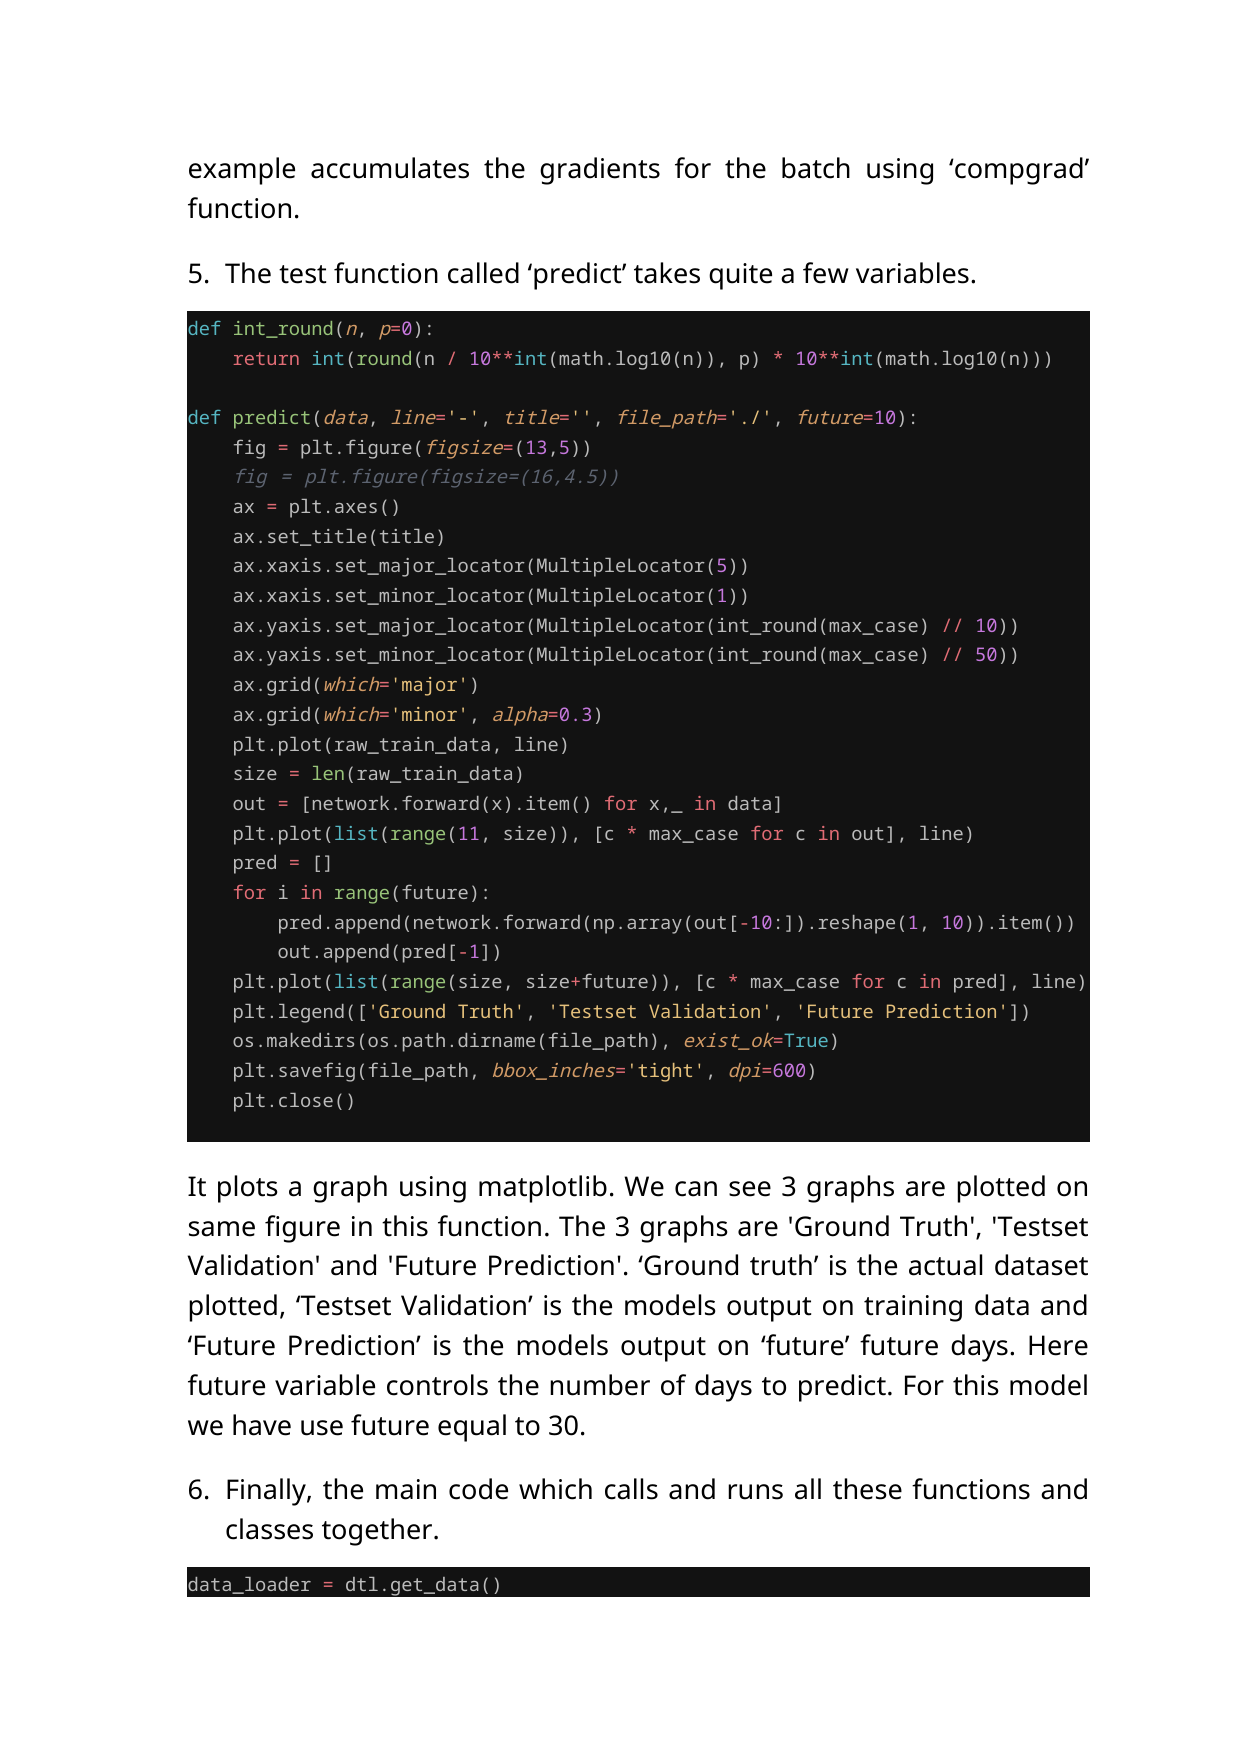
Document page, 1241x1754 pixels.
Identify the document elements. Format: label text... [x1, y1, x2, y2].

text pred.append(network.forward(np.array(out[-10:]).reshape(1, 10)).item()) [187, 905, 1090, 934]
text plt.plot(list(range(size, size+future)), [c * max_case for c in pred], line) [187, 964, 1090, 994]
text out = [network.forward(x).item() for x,_ in data] [187, 786, 1090, 816]
text fig = plt.figure(figsize=(13,5)) [187, 430, 1090, 459]
text def int_round(n, p=0): [187, 311, 1090, 341]
text ax.yaxis.set_major_locator(MultipleLocator(int_round(max_case) // 10)) [187, 608, 1090, 638]
text plt.close() [187, 1083, 1090, 1113]
text ax.grid(which='major') [187, 667, 1090, 697]
list The test function called ‘predict’ takes quite a few variables. [187, 254, 1090, 291]
text size = len(raw_train_data) [187, 756, 1090, 786]
text return int(round(n / 10**int(math.log10(n)), p) * 10**int(math.log10(n))) [187, 341, 1090, 370]
text plt.legend(['Ground Truth', 'Testset Validation', 'Future Prediction']) [187, 994, 1090, 1023]
text ax = plt.axes() [187, 489, 1090, 519]
text ax.xaxis.set_minor_locator(MultipleLocator(1)) [187, 578, 1090, 608]
text ax.xaxis.set_major_locator(MultipleLocator(5)) [187, 548, 1090, 578]
text plt.plot(raw_train_data, line) [187, 727, 1090, 756]
text def predict(data, line='-', title='', file_path='./', future=10): [187, 400, 1090, 430]
text ax.grid(which='minor', alpha=0.3) [187, 697, 1090, 727]
text out.append(pred[-1]) [187, 934, 1090, 964]
text plt.plot(list(range(11, size)), [c * max_case for c in out], line) [187, 816, 1090, 845]
list Finally, the main code which calls and runs all these functions and classes together. [187, 1471, 1090, 1547]
text plt.savefig(file_path, bbox_inches='tight', dpi=600) [187, 1053, 1090, 1083]
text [187, 150, 1090, 227]
text os.makedirs(os.path.dirname(file_path), exist_ok=True) [187, 1023, 1090, 1053]
text data_loader = dtl.get_data() [187, 1567, 1090, 1597]
text It plots a graph using matplotlib. We can see 3 graphs are plotted on same figure in this function. The 3 graphs are 'Ground Truth', 'Testset Validation' and 'Future Prediction'. ‘Ground truth’ is the actual dataset plotted, ‘Testset Validation’ is the models output on training data and ‘Future Prediction’ is the models output on ‘future’ future days. Here future variable controls the number of days to predict. For this model we have use future equal to 30. [187, 1167, 1090, 1443]
text ax.yaxis.set_minor_locator(MultipleLocator(int_round(max_case) // 50)) [187, 638, 1090, 667]
text pred = [] [187, 845, 1090, 875]
text for i in range(future): [187, 875, 1090, 905]
text fig = plt.figure(figsize=(16,4.5)) [187, 459, 1090, 489]
text ax.set_title(title) [187, 519, 1090, 548]
